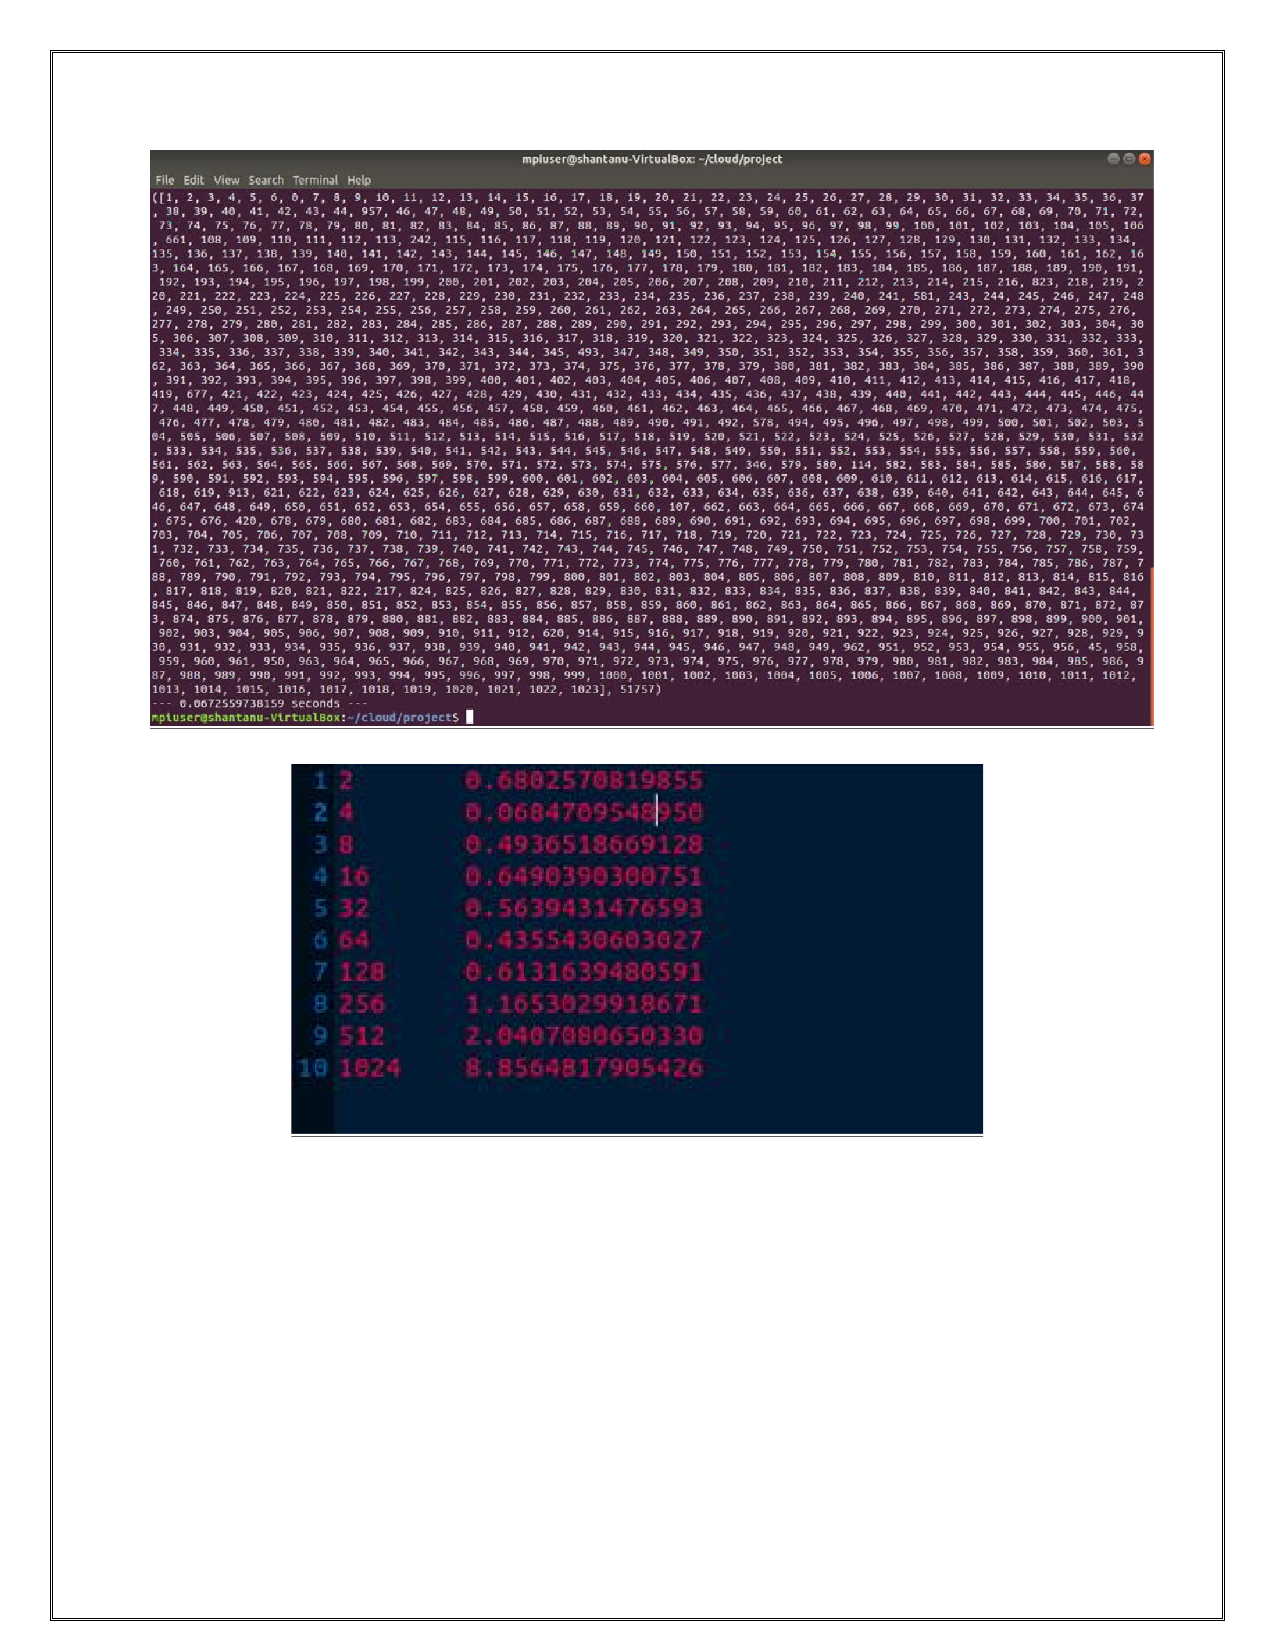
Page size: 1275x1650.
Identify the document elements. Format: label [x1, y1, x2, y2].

picture [291, 764, 984, 1137]
picture [150, 150, 1154, 729]
